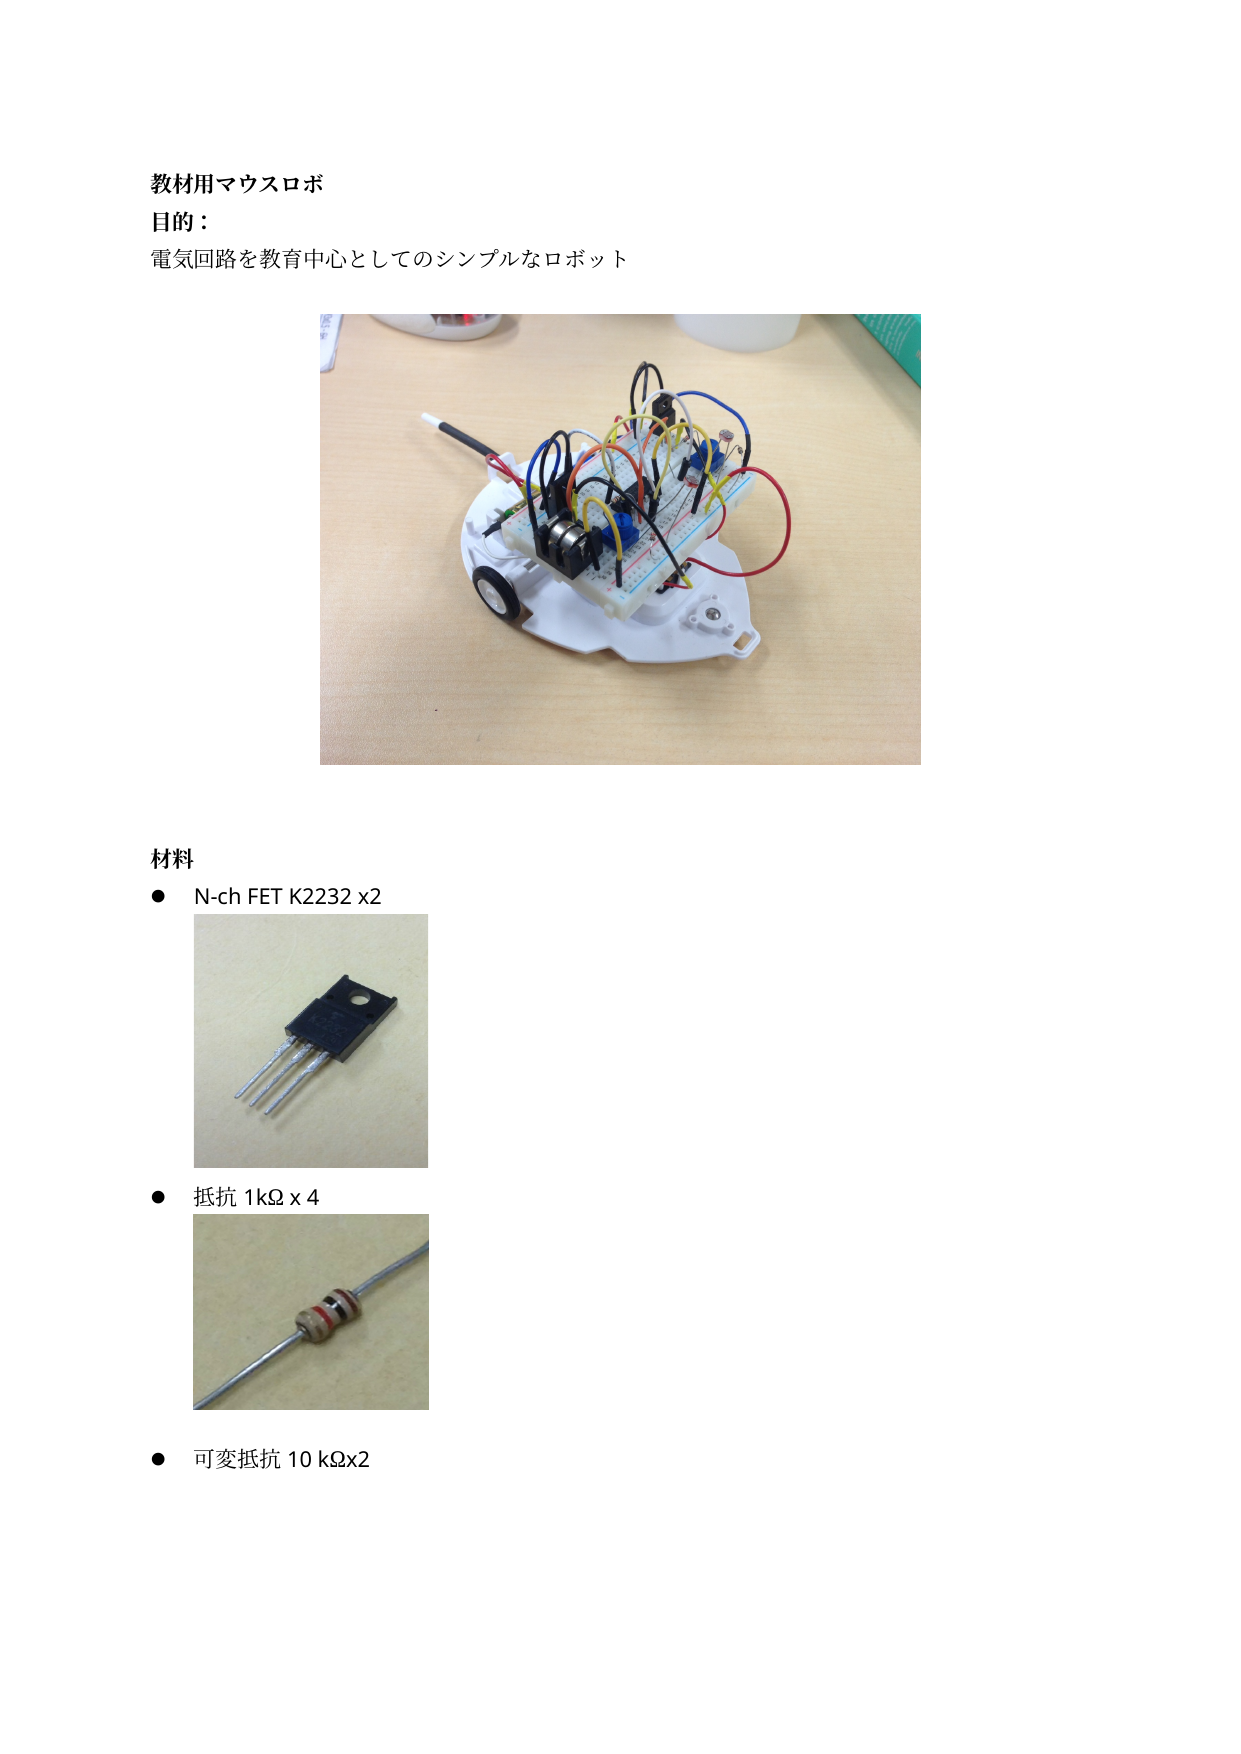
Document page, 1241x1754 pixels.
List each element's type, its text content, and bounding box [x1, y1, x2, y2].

picture [320, 314, 921, 765]
text 教材用マウスロボ [150, 164, 1090, 202]
list N-ch FET K2232 x2 [150, 877, 1090, 914]
list 抵抗 1kΩ x 4 [150, 1177, 1090, 1214]
text 目的： [150, 202, 1090, 239]
picture [193, 914, 429, 1168]
text 材料 [150, 839, 1090, 877]
picture [193, 1214, 429, 1410]
text 電気回路を教育中心としてのシンプルなロボット [150, 239, 1090, 277]
list 可変抵抗 10 kΩx2 [150, 1439, 1090, 1477]
